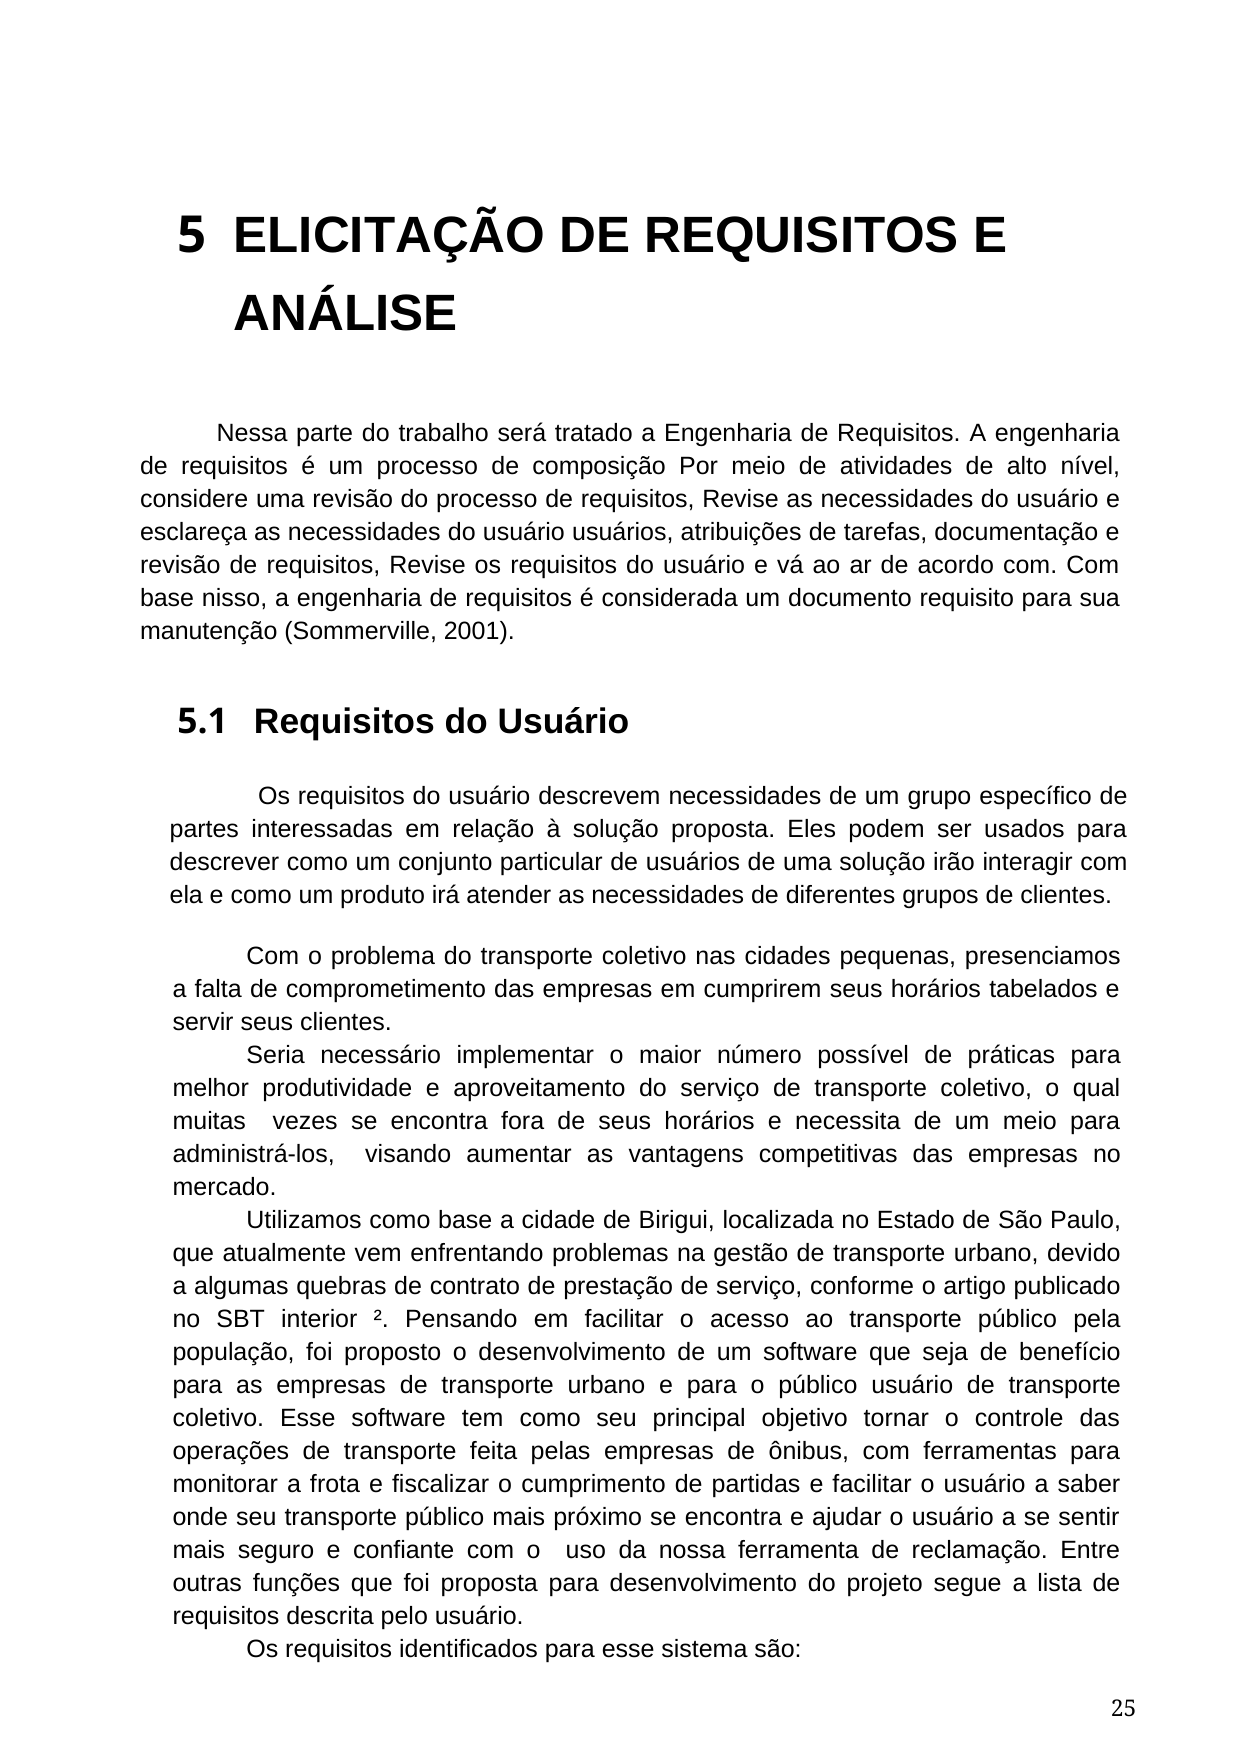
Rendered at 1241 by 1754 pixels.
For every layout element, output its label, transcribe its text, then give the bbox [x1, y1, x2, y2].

text Os requisitos do usuário descrevem necessidades de um grupo específico de partes interessadas em relação à solução proposta. Eles podem ser usados para descrever como um conjunto particular de usuários de uma solução irão interagir com ela e como um produto irá atender as necessidades de diferentes grupos de clientes. [169, 781, 1129, 909]
text Utilizamos como base a cidade de Birigui, localizada no Estado de São Paulo, que atualmente vem enfrentando problemas na gestão de transporte urbano, devido a algumas quebras de contrato de prestação de serviço, conforme o artigo publicado no SBT interior ². Pensando em facilitar o acesso ao transporte público pela população, foi proposto o desenvolvimento de um software que seja de benefício para as empresas de transporte urbano e para o público usuário de transporte coletivo. Esse software tem como seu principal objetivo tornar o controle das operações de transporte feita pelas empresas de ônibus, com ferramentas para monitorar a frota e fiscalizar o cumprimento de partidas e facilitar o usuário a saber onde seu transporte público mais próximo se encontra e ajudar o usuário a se sentir mais seguro e confiante com o uso da nossa ferramenta de reclamação. Entre outras funções que foi proposta para desenvolvimento do projeto segue a lista de requisitos descrita pelo usuário. [172, 1205, 1122, 1630]
subtitle ELICITAÇÃO DE REQUISITOS E ANÁLISE [177, 198, 1098, 341]
text Seria necessário implementar o maior número possível de práticas para melhor produtividade e aproveitamento do serviço de transporte coletivo, o qual muitas vezes se encontra fora de seus horários e necessita de um meio para administrá-los, visando aumentar as vantagens competitivas das empresas no mercado. [172, 1040, 1122, 1201]
text Com o problema do transporte coletivo nas cidades pequenas, presenciamos a falta de comprometimento das empresas em cumprirem seus horários tabelados e servir seus clientes. [172, 941, 1122, 1035]
text Os requisitos identificados para esse sistema são: [172, 1634, 1122, 1663]
text Nessa parte do trabalho será tratado a Engenharia de Requisitos. A engenharia de requisitos é um processo de composição Por meio de atividades de alto nível, considere uma revisão do processo de requisitos, Revise as necessidades do usuário e esclareça as necessidades do usuário usuários, atribuições de tarefas, documentação e revisão de requisitos, Revise os requisitos do usuário e vá ao ar de acordo com. Com base nisso, a engenharia de requisitos é considerada um documento requisito para sua manutenção (Sommerville, 2001). [140, 418, 1122, 644]
subtitle Requisitos do Usuário [177, 695, 1240, 744]
